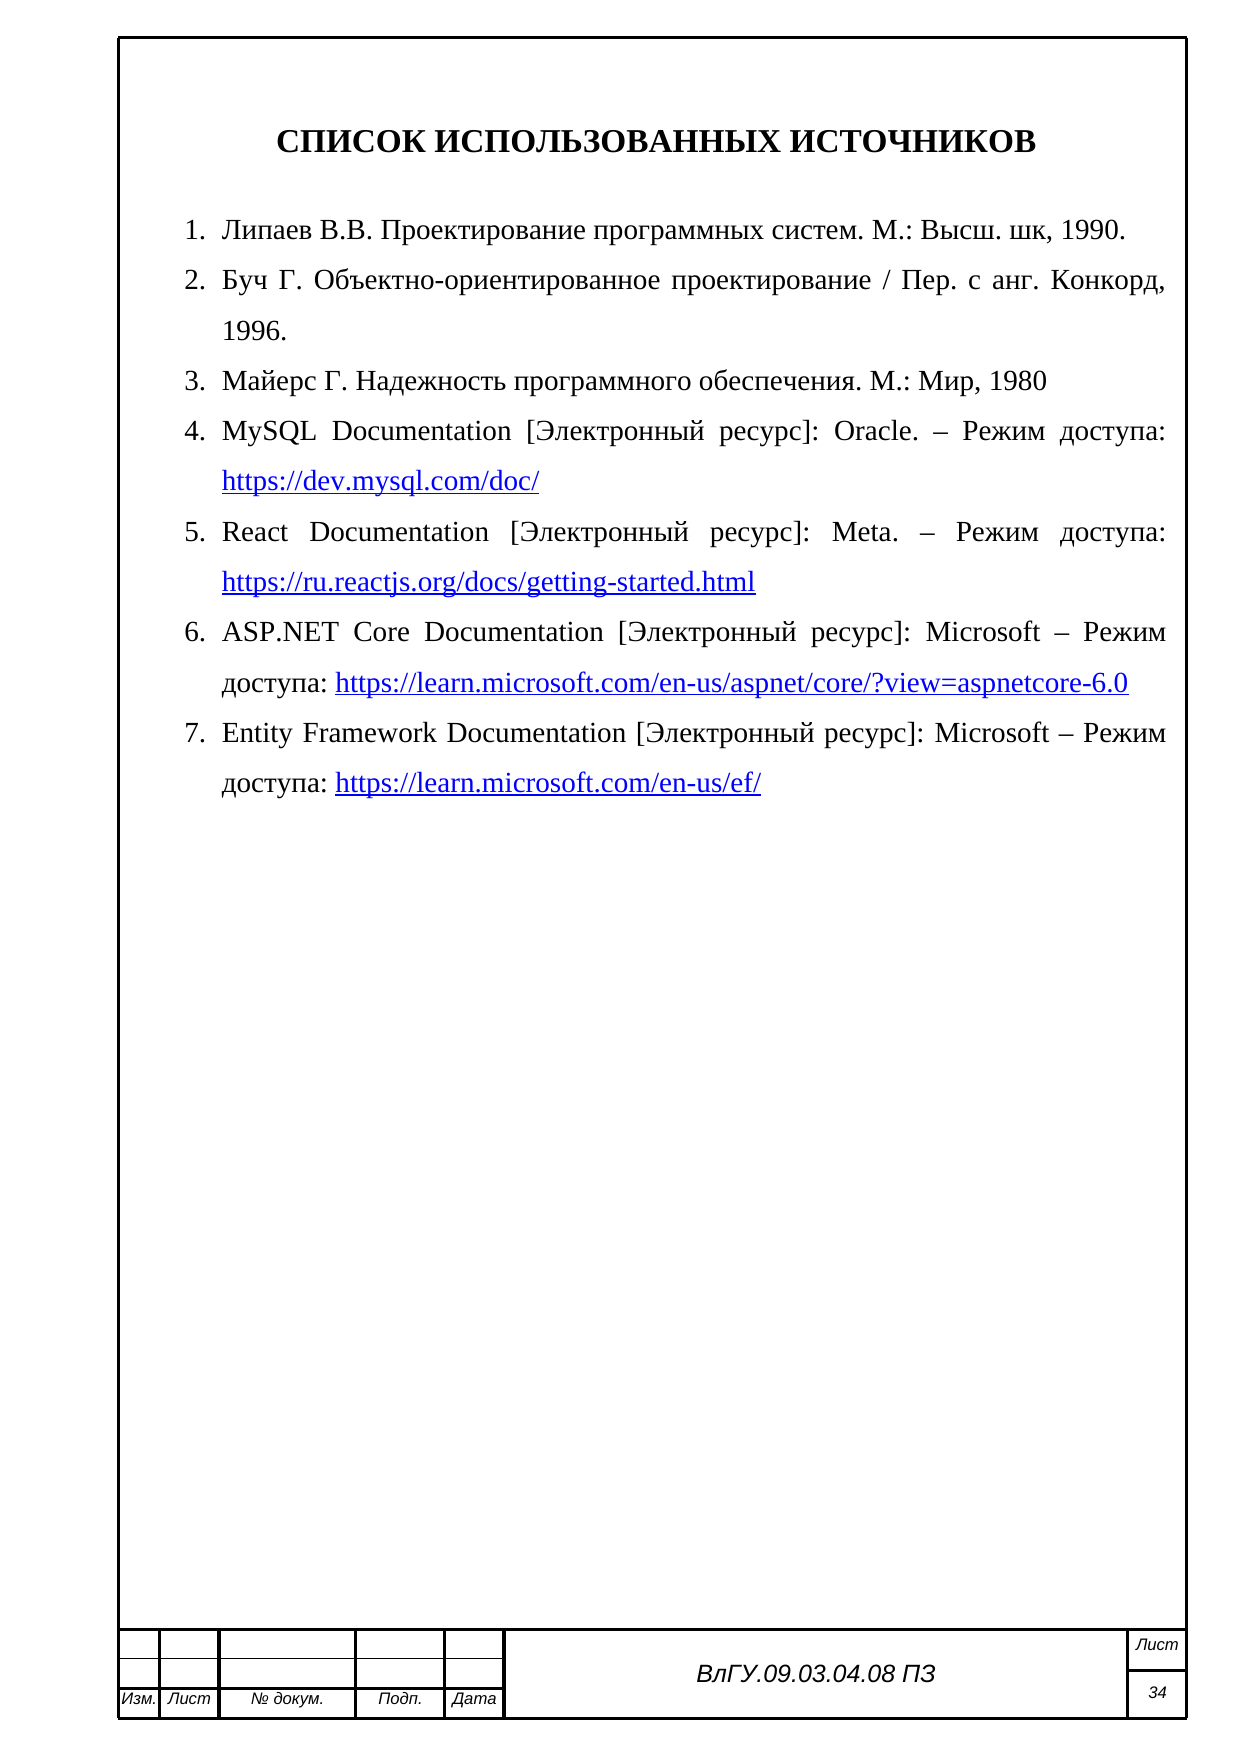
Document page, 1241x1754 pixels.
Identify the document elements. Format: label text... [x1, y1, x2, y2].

list React Documentation [Электронный ресурс]: Meta. – Режим доступа: https://ru.reactjs.org/docs/getting-started.html [184, 514, 1166, 598]
list Майерс Г. Надежность программного обеспечения. М.: Мир, 1980 [184, 363, 1166, 396]
list Буч Г. Объектно-ориентированное проектирование / Пер. с анг. Конкорд, 1996. [184, 262, 1166, 346]
list ASP.NET Core Documentation [Электронный ресурс]: Microsoft – Режим доступа: https://learn.microsoft.com/en-us/aspnet/core/?view=aspnetcore-6.0 [184, 614, 1166, 698]
list MySQL Documentation [Электронный ресурс]: Oracle. – Режим доступа: https://dev.mysql.com/doc/ [184, 413, 1166, 497]
list Липаев В.В. Проектирование программных систем. М.: Высш. шк, 1990. [184, 212, 1166, 246]
list Entity Framework Documentation [Электронный ресурс]: Microsoft – Режим доступа: https://learn.microsoft.com/en-us/ef/ [184, 715, 1166, 799]
text СПИСОК ИСПОЛЬЗОВАННЫХ ИСТОЧНИКОВ [148, 121, 1164, 159]
